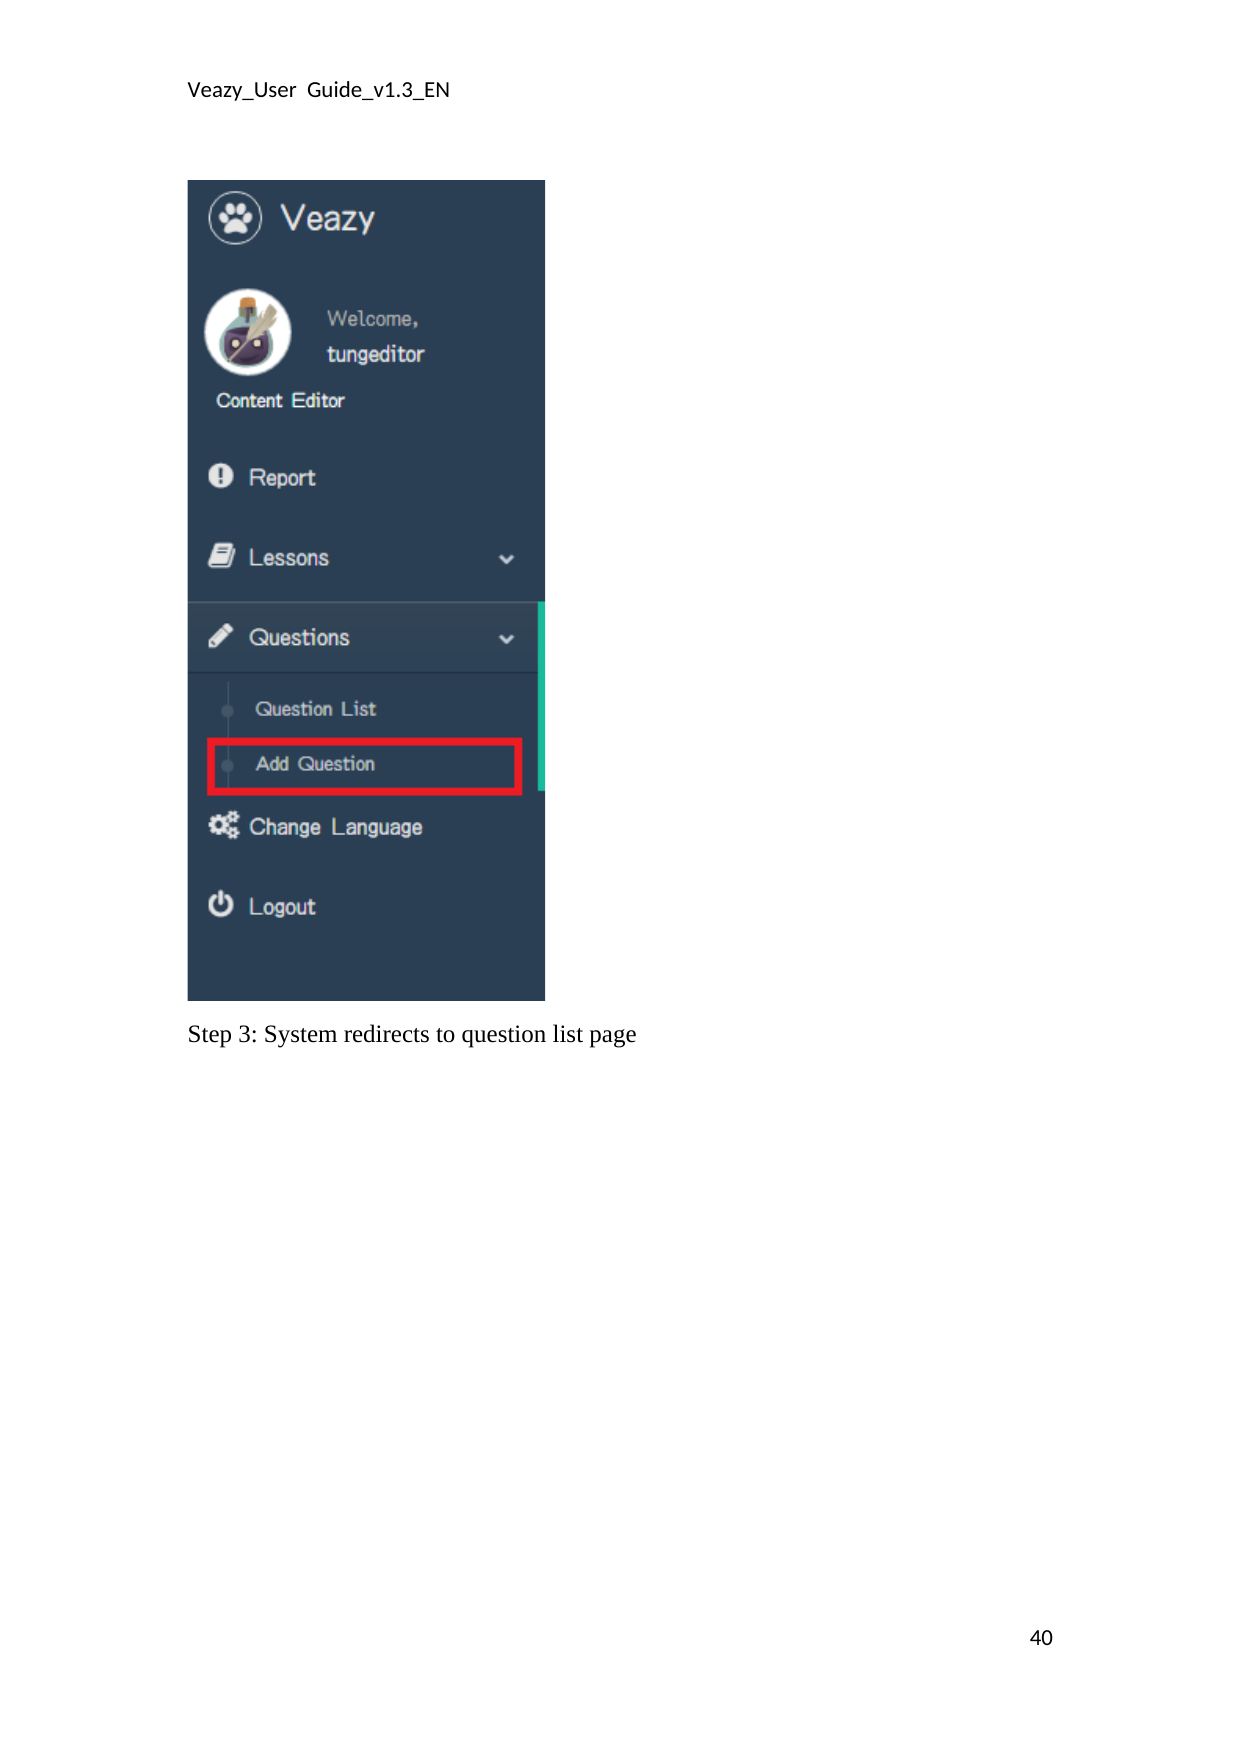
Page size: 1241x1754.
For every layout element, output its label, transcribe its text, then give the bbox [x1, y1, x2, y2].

text Step 3: System redirects to question list page [187, 1019, 1053, 1048]
picture [187, 180, 546, 1001]
